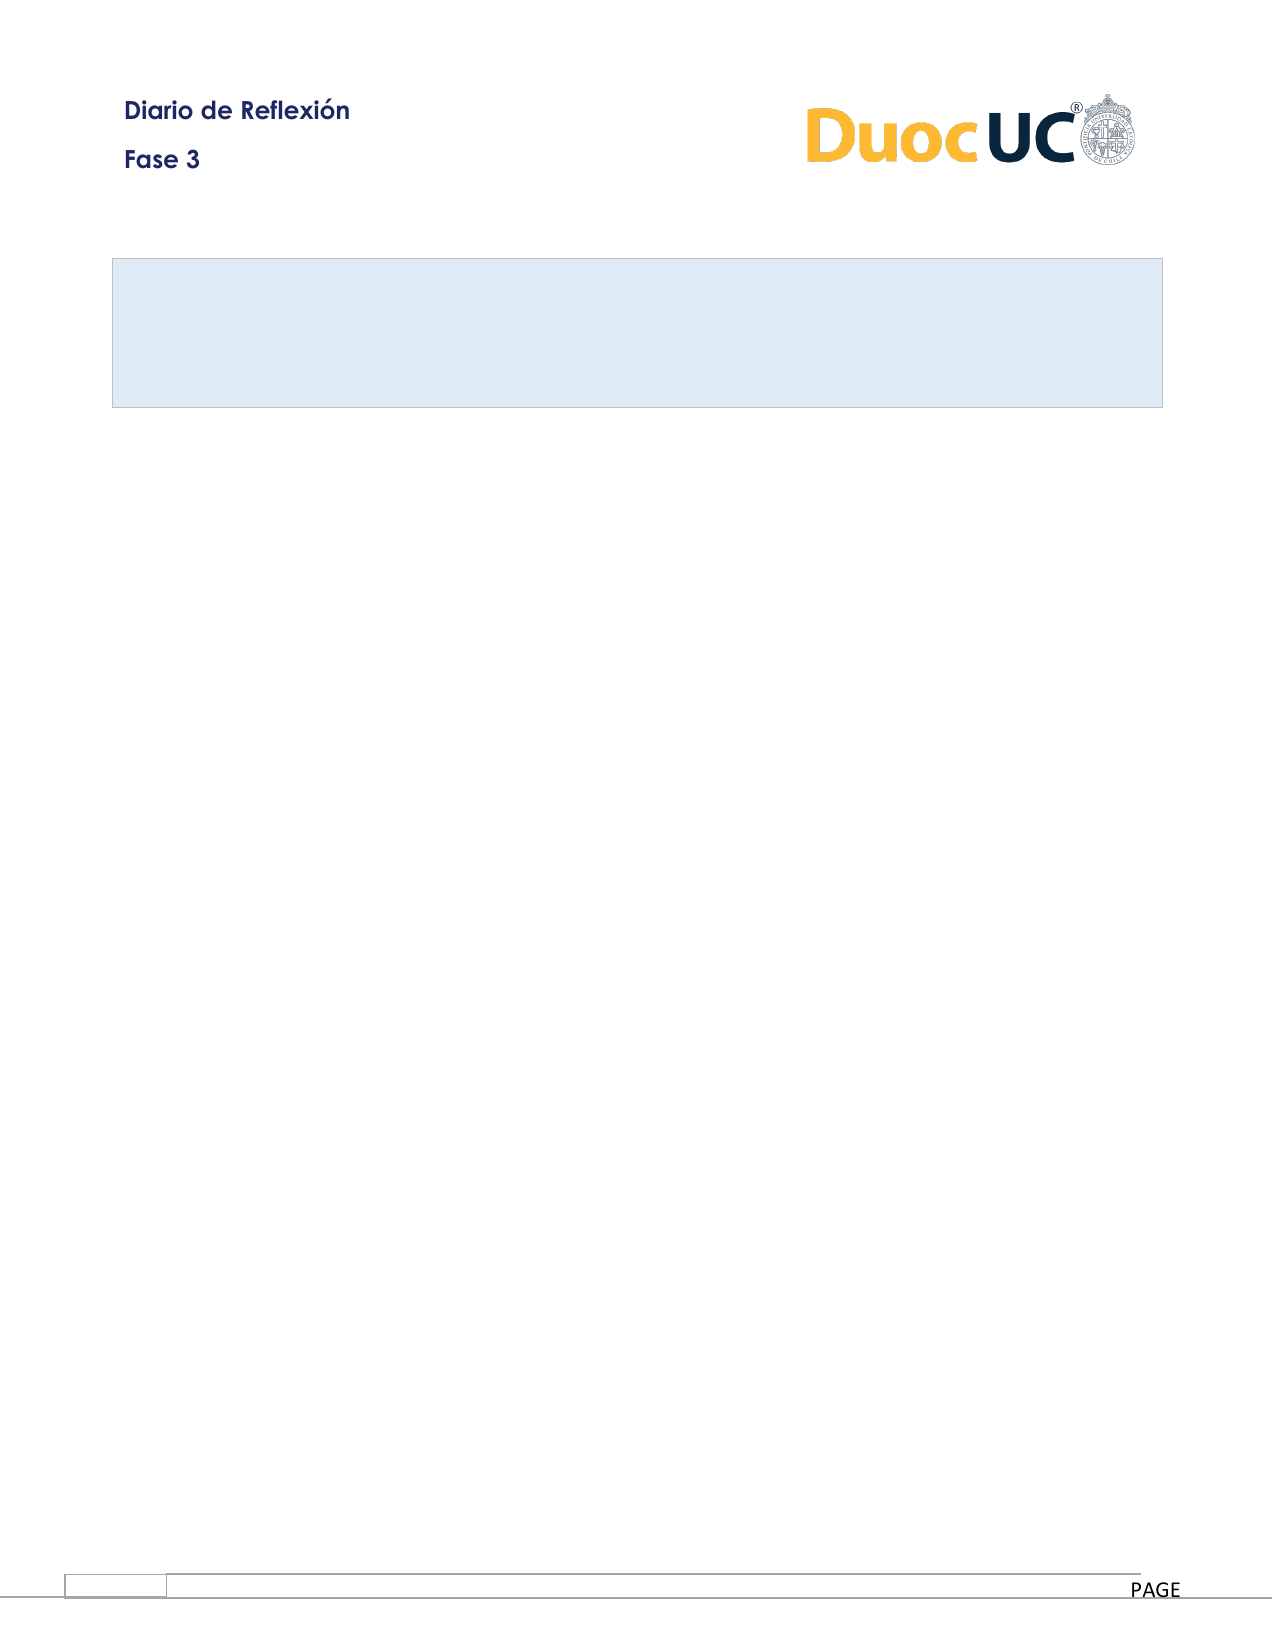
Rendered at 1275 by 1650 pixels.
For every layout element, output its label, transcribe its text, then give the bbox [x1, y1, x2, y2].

picture [807, 94, 1135, 165]
